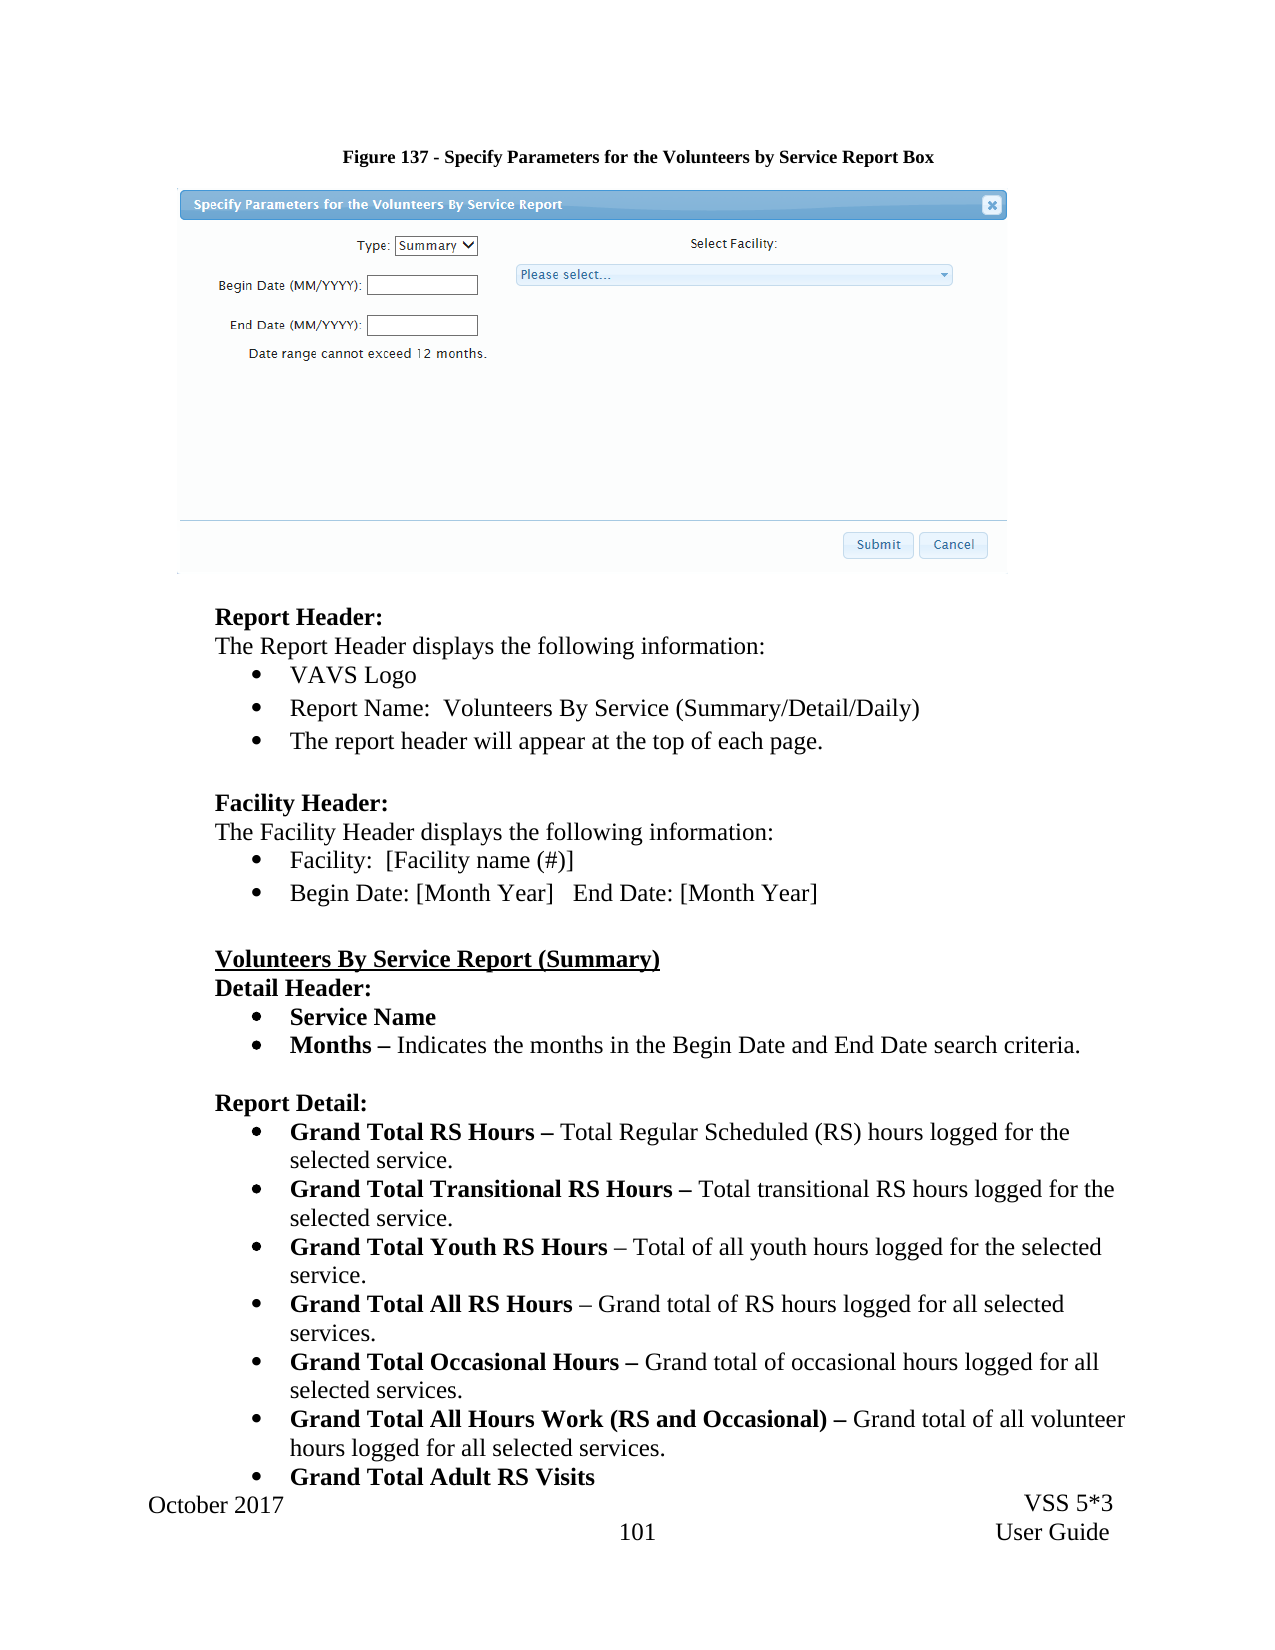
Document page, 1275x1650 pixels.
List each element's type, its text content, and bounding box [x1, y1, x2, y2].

list Grand Total RS Hours – Total Regular Scheduled (RS) hours logged for the selected service. [252, 1117, 1137, 1174]
list Grand Total Youth RS Hours – Total of all youth hours logged for the selected service. [252, 1232, 1137, 1289]
list Facility: [Facility name (#)] [252, 845, 1127, 874]
list Months – Indicates the months in the Begin Date and End Date search criteria. [252, 1031, 1137, 1059]
list Grand Total All Hours Work (RS and Occasional) – Grand total of all volunteer hours logged for all selected services. [252, 1404, 1137, 1462]
list Grand Total Occasional Hours – Grand total of occasional hours logged for all selected services. [252, 1347, 1137, 1404]
list Service Name [252, 1002, 1137, 1031]
list The report header will appear at the top of each page. [252, 726, 1127, 755]
list Begin Date: [Month Year] End Date: [Month Year] [252, 878, 1127, 907]
text Facility Header: [139, 788, 1137, 817]
text Figure 137 - Specify Parameters for the Volunteers by Service Report Box [139, 146, 1137, 167]
text Detail Header: [139, 973, 1137, 1002]
list The Report Header displays the following information: [214, 631, 1137, 660]
list Report Header: [214, 602, 1137, 631]
list Grand Total Transitional RS Hours – Total transitional RS hours logged for the selected service. [252, 1174, 1137, 1232]
text Report Detail: [214, 1088, 1137, 1117]
list Report Name: Volunteers By Service (Summary/Detail/Daily) [252, 693, 1127, 722]
text The Facility Header displays the following information: [139, 817, 1137, 845]
list Grand Total All RS Hours – Grand total of RS hours logged for all selected services. [252, 1289, 1137, 1347]
text Volunteers By Service Report (Summary) [214, 944, 1137, 973]
list Grand Total Adult RS Visits [252, 1462, 1137, 1491]
list VAVS Logo [252, 660, 1127, 689]
picture [177, 188, 1008, 574]
